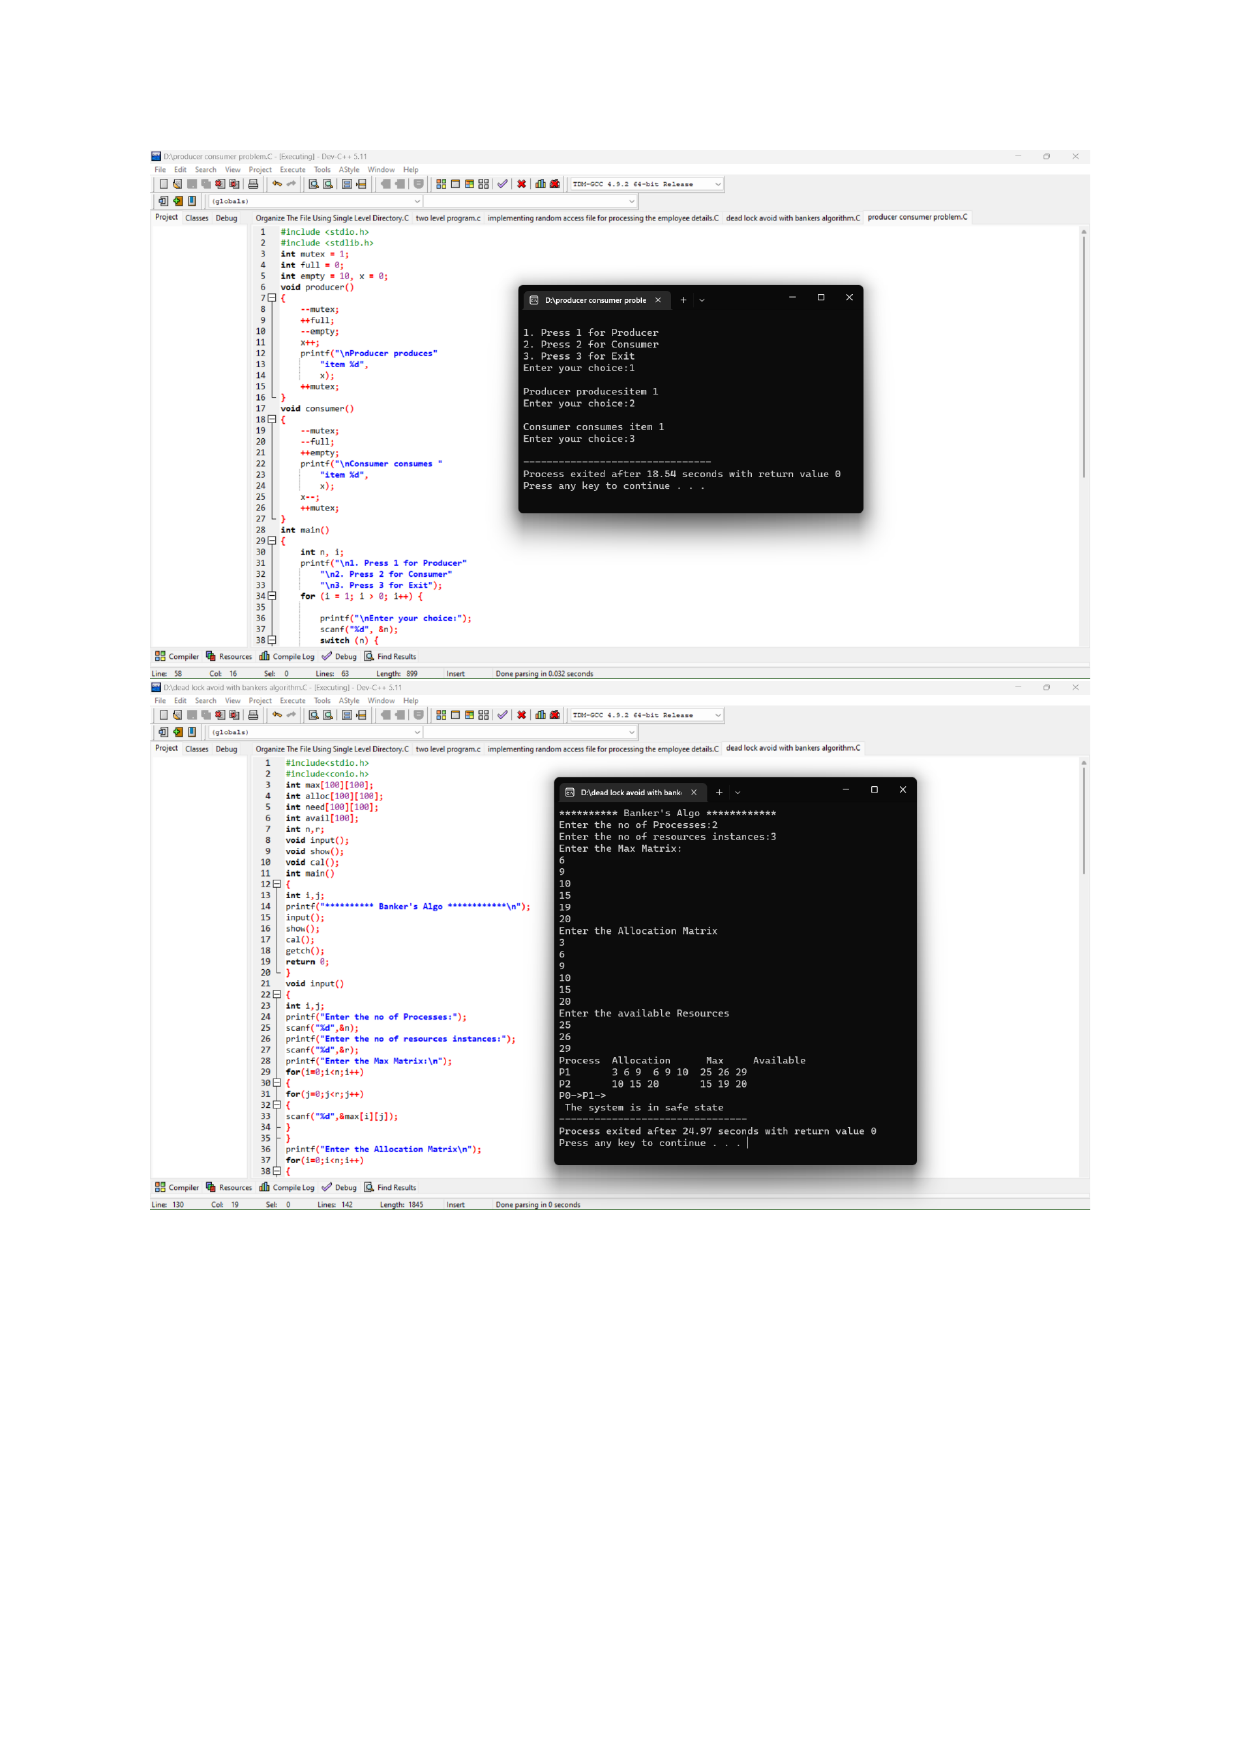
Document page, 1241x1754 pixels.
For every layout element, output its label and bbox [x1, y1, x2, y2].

picture [150, 150, 1091, 679]
picture [150, 681, 1091, 1210]
